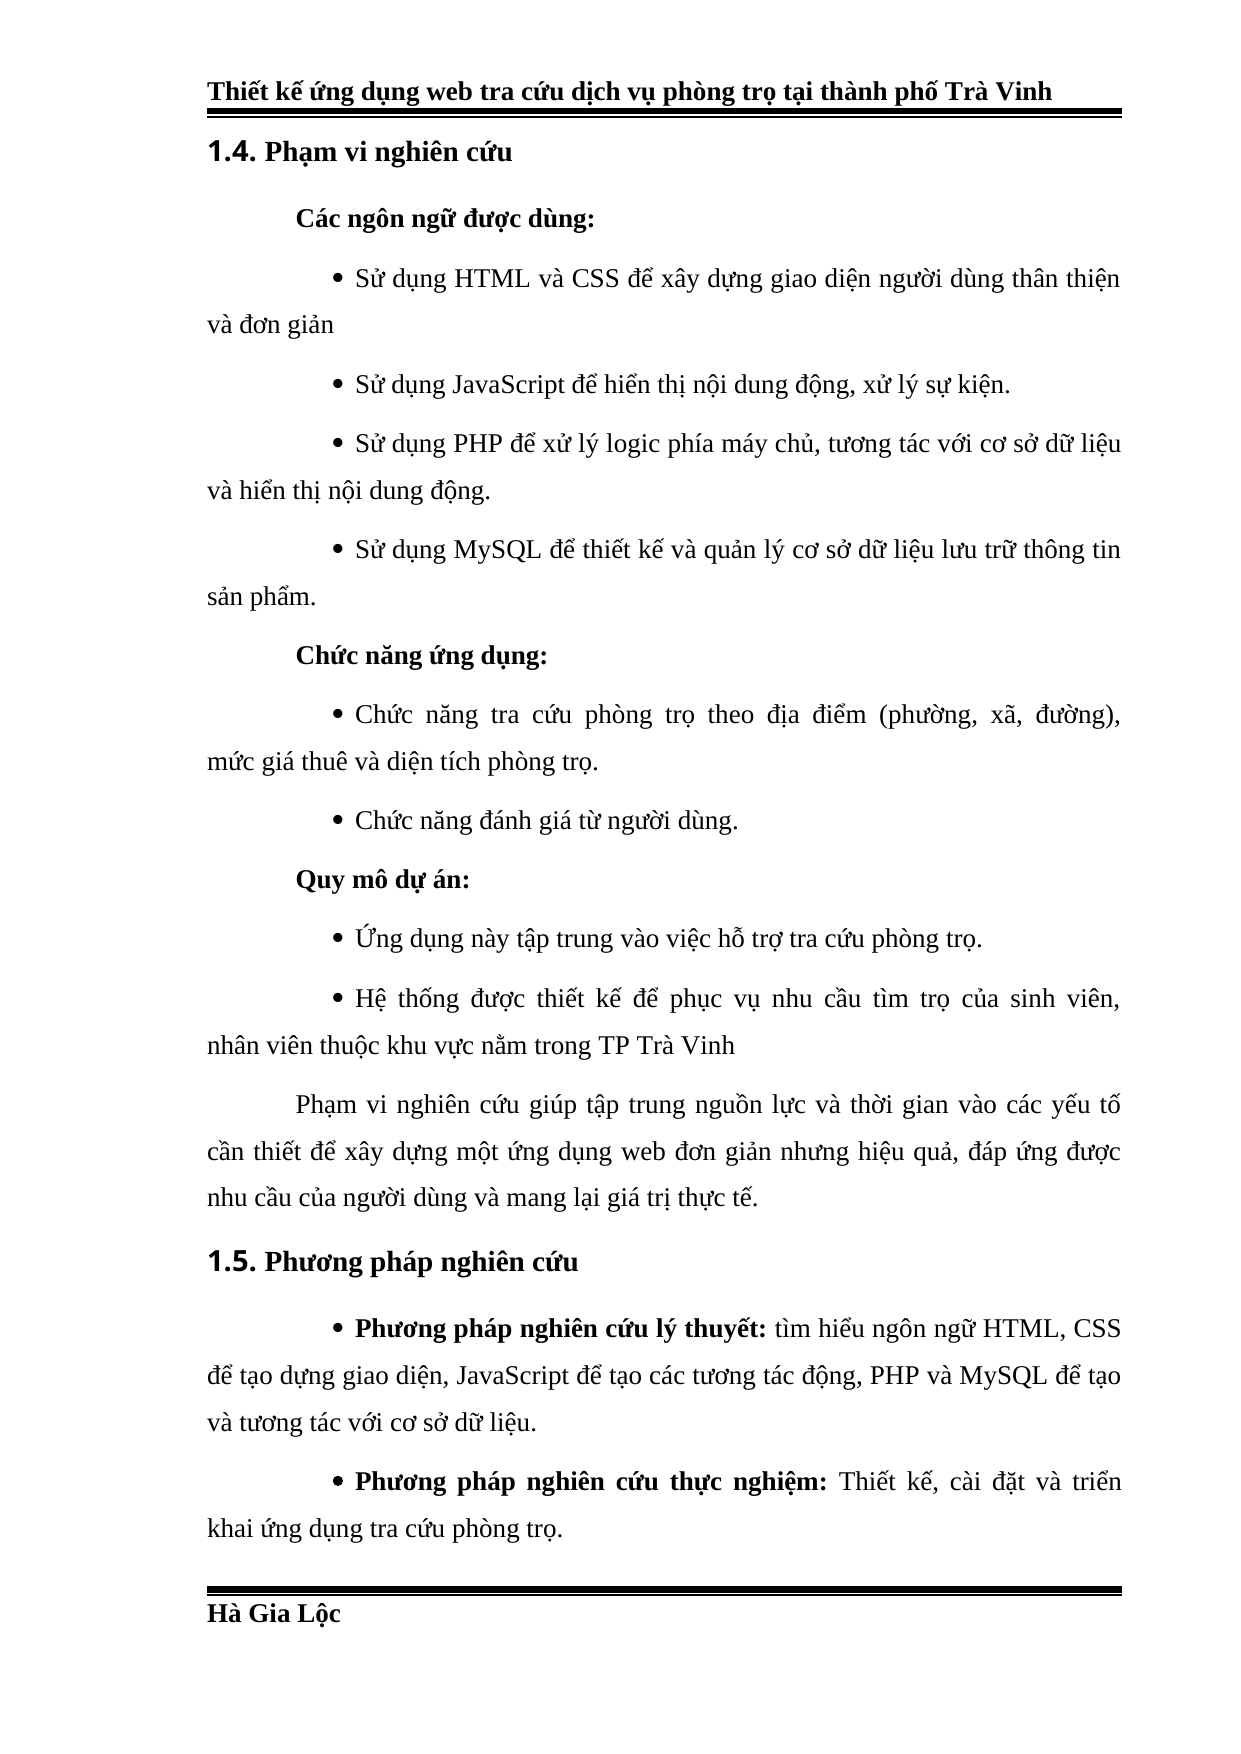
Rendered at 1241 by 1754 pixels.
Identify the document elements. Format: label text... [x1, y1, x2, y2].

text Quy mô dự án: [207, 863, 1122, 894]
list Ứng dụng này tập trung vào việc hỗ trợ tra cứu phòng trọ. [207, 923, 1122, 954]
list Sử dụng JavaScript để hiển thị nội dung động, xử lý sự kiện. [207, 368, 1122, 399]
list Sử dụng MySQL để thiết kế và quản lý cơ sở dữ liệu lưu trữ thông tin sản phẩm. [207, 533, 1122, 611]
list Phương pháp nghiên cứu thực nghiệm: Thiết kế, cài đặt và triển khai ứng dụng tra cứu phòng trọ. [207, 1465, 1122, 1543]
subtitle Phạm vi nghiên cứu [207, 131, 1122, 170]
list Chức năng đánh giá từ người dùng. [207, 804, 1122, 835]
list Sử dụng HTML và CSS để xây dựng giao diện người dùng thân thiện và đơn giản [207, 262, 1122, 340]
subtitle Phương pháp nghiên cứu [207, 1240, 1122, 1280]
list Hệ thống được thiết kế để phục vụ nhu cầu tìm trọ của sinh viên, nhân viên thuộc khu vực nằm trong TP Trà Vinh [207, 982, 1122, 1060]
text Các ngôn ngữ được dùng: [207, 203, 1122, 234]
text Chức năng ứng dụng: [207, 639, 1122, 670]
list Phương pháp nghiên cứu lý thuyết: tìm hiểu ngôn ngữ HTML, CSS để tạo dựng giao diện, JavaScript để tạo các tương tác động, PHP và MySQL để tạo và tương tác với cơ sở dữ liệu. [207, 1312, 1122, 1437]
list Sử dụng PHP để xử lý logic phía máy chủ, tương tác với cơ sở dữ liệu và hiển thị nội dung động. [207, 427, 1122, 505]
list Chức năng tra cứu phòng trọ theo địa điểm (phường, xã, đường), mức giá thuê và diện tích phòng trọ. [207, 698, 1122, 776]
text Phạm vi nghiên cứu giúp tập trung nguồn lực và thời gian vào các yếu tố cần thiết để xây dựng một ứng dụng web đơn giản nhưng hiệu quả, đáp ứng được nhu cầu của người dùng và mang lại giá trị thực tế. [207, 1088, 1122, 1212]
